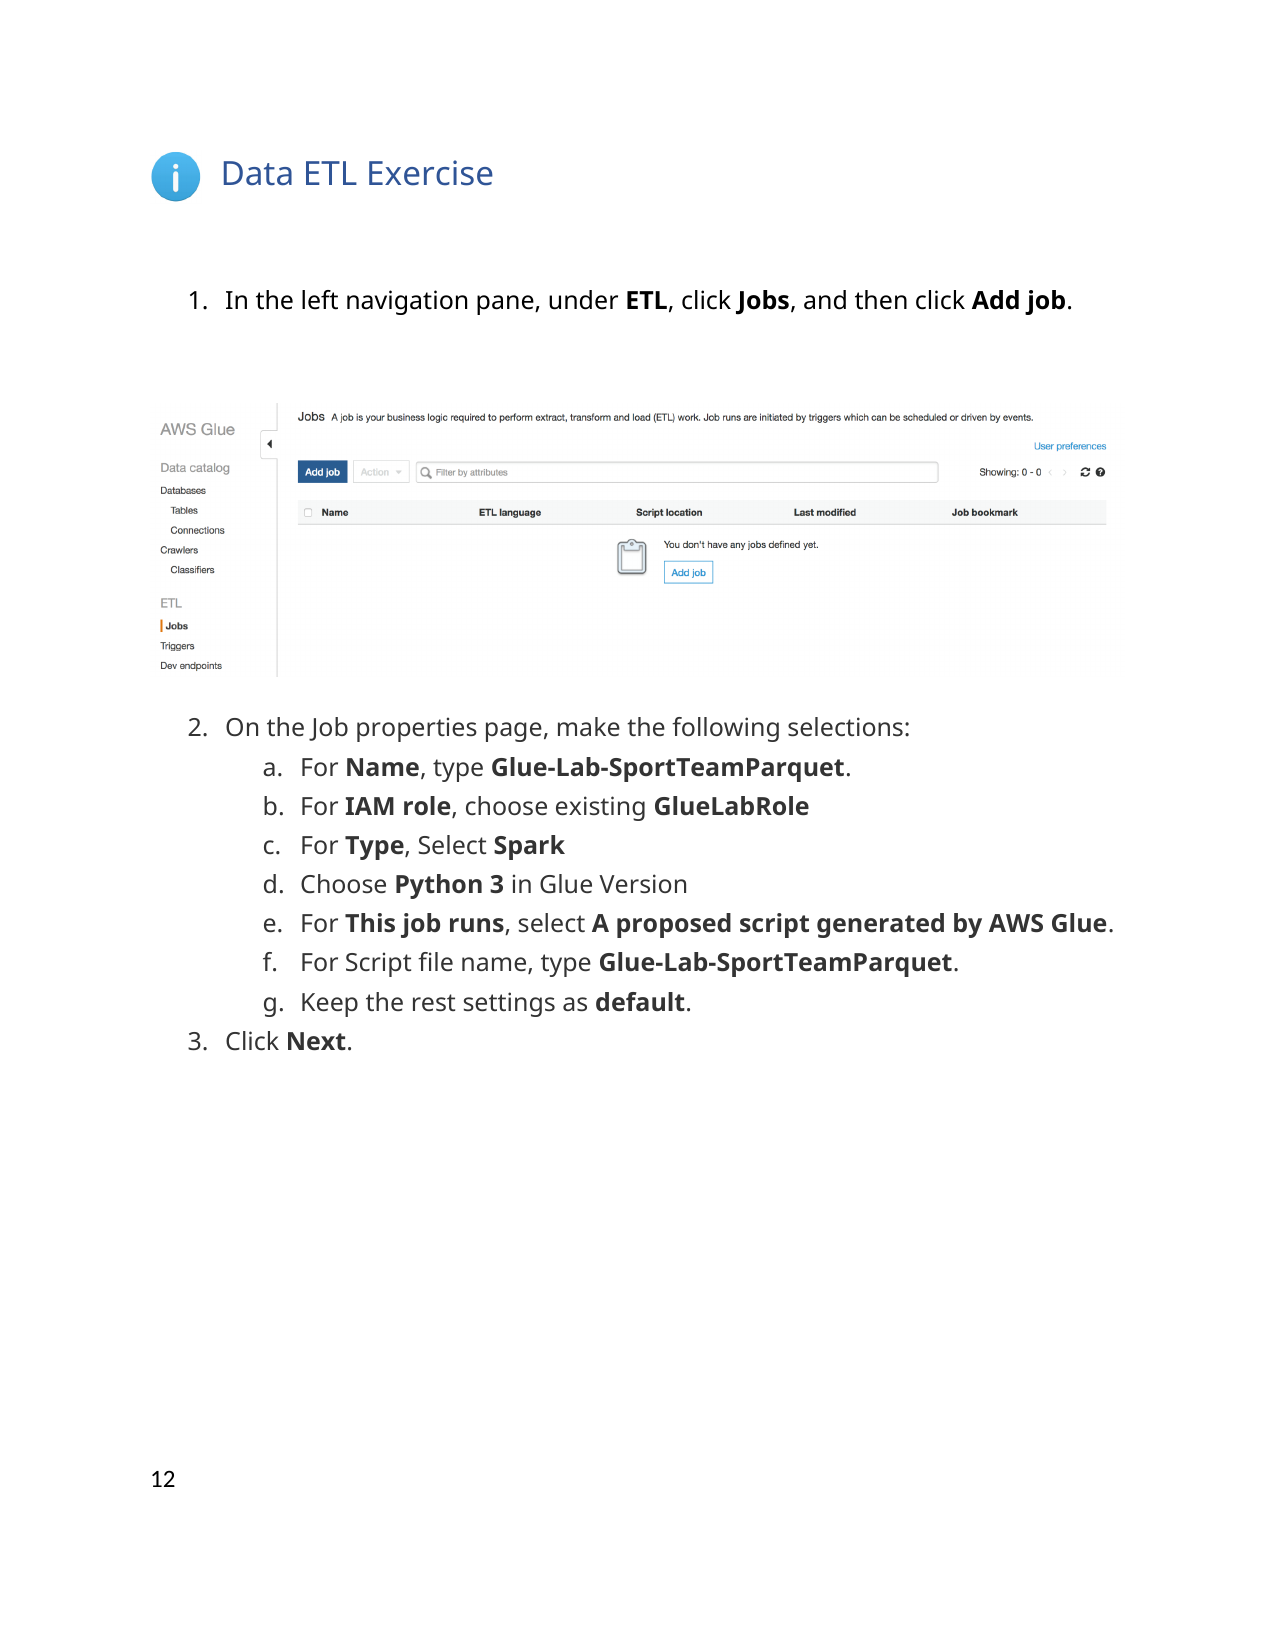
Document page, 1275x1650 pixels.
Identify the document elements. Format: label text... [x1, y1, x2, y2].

subtitle Data ETL Exercise [202, 150, 1125, 195]
list For Script file name, type Glue-Lab-SportTeamParquet. [262, 945, 1125, 979]
list For Type, Select Spark [262, 827, 1125, 862]
list For IAM role, choose existing GlueLabRole [262, 788, 1125, 822]
list For Name, type Glue-Lab-SportTeamParquet. [262, 749, 1125, 783]
list Keep the rest settings as default. [262, 984, 1125, 1018]
list For This job runs, select A proposed script generated by AWS Glue. [262, 906, 1125, 940]
list Click Next. [187, 1023, 1125, 1057]
picture [150, 403, 1125, 677]
list On the Job properties page, make the following selections: [187, 710, 1125, 744]
list Choose Python 3 in Glue Version [262, 867, 1125, 901]
picture [150, 150, 202, 204]
list In the left navigation pane, under ETL, click Jobs, and then click Add job. [187, 283, 1125, 317]
